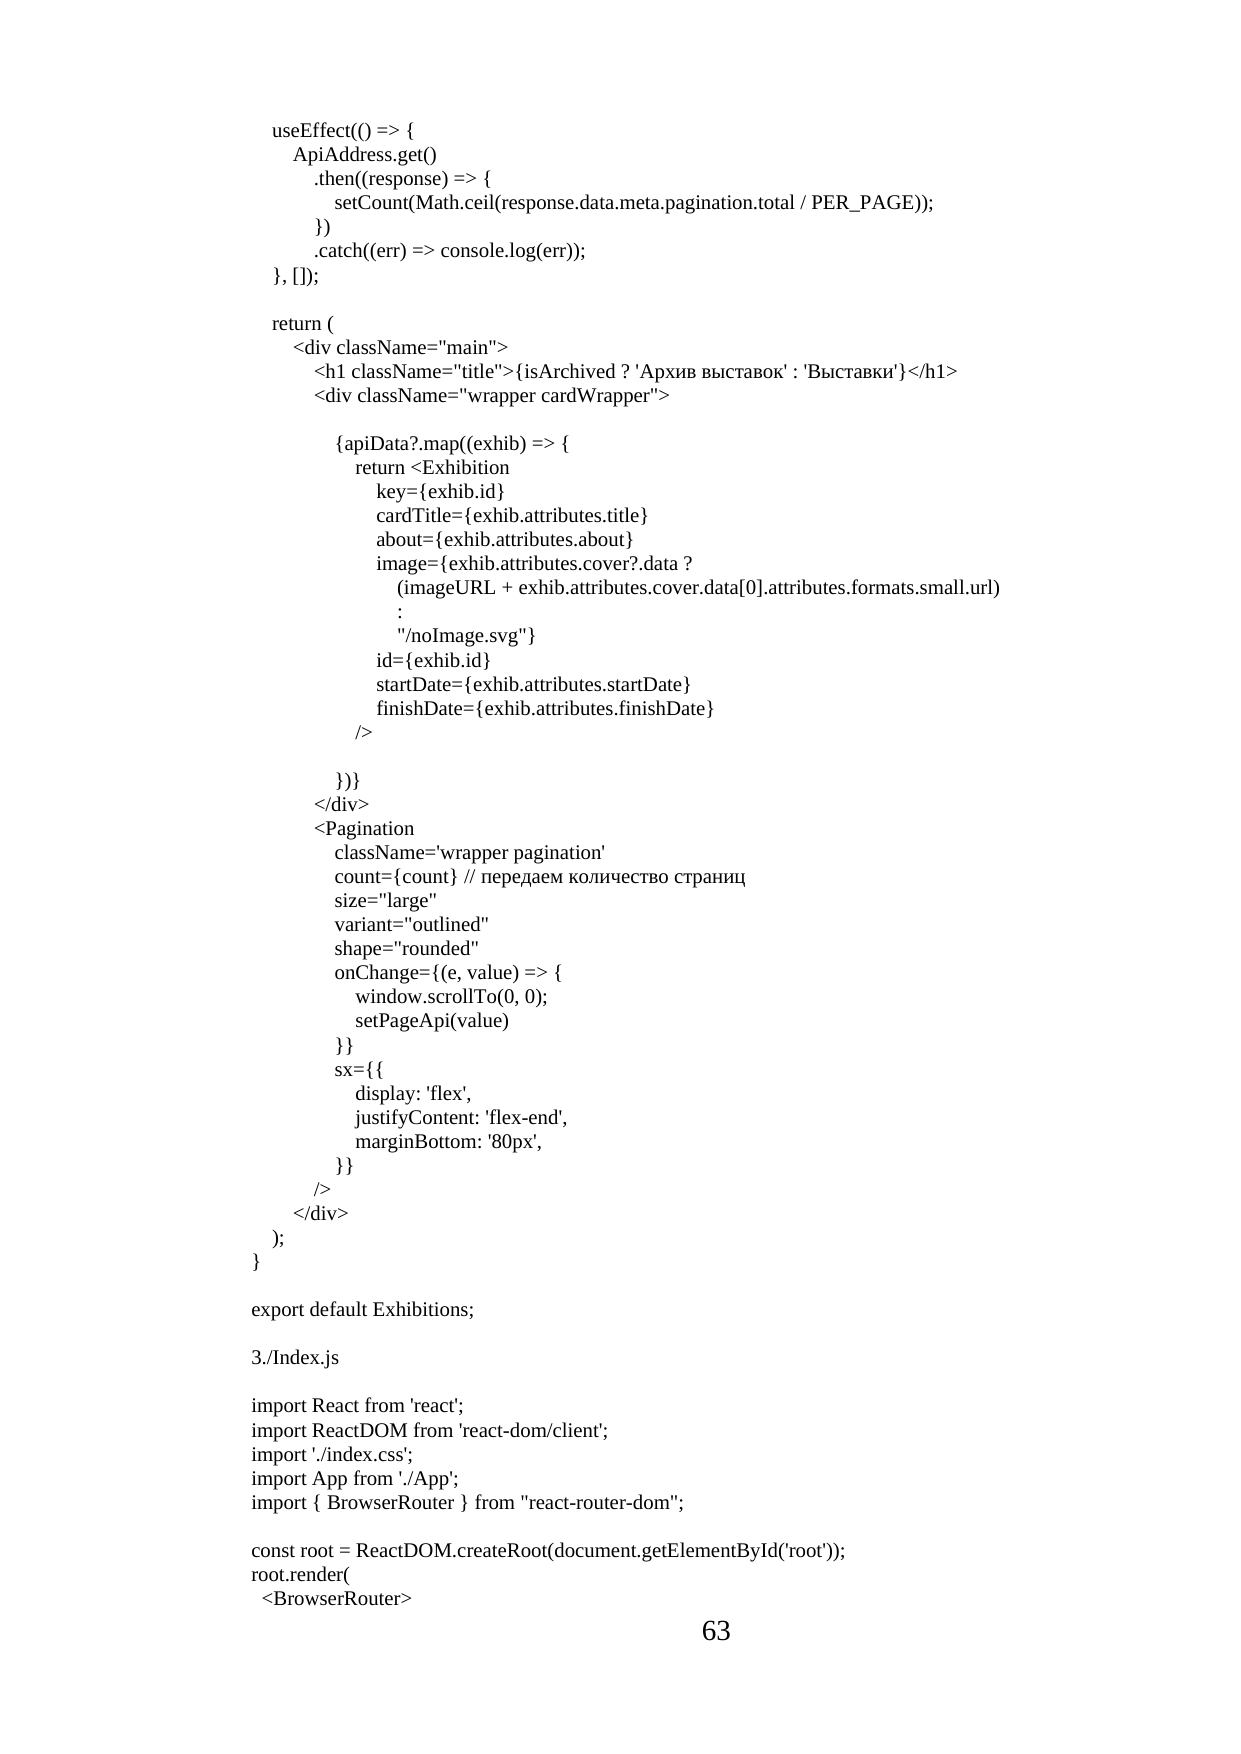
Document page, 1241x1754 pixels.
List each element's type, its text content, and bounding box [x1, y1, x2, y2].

text }, []); [177, 262, 1181, 287]
text justifyContent: 'flex-end', [177, 1105, 1181, 1129]
text setPageApi(value) [177, 1008, 1181, 1032]
text image={exhib.attributes.cover?.data ? [177, 551, 1181, 575]
text <div className="wrapper cardWrapper"> [177, 383, 1181, 407]
text const root = ReactDOM.createRoot(document.getElementById('root')); [177, 1538, 1181, 1562]
text import ReactDOM from 'react-dom/client'; [177, 1417, 1181, 1442]
text export default Exhibitions; [177, 1297, 1181, 1321]
text return <Exhibition [177, 455, 1181, 479]
text <h1 className="title">{isArchived ? 'Архив выставок' : 'Выставки'}</h1> [177, 359, 1181, 383]
text ApiAddress.get() [177, 142, 1181, 166]
text /> [177, 720, 1181, 744]
text marginBottom: '80px', [177, 1129, 1181, 1153]
text (imageURL + exhib.attributes.cover.data[0].attributes.formats.small.url) [177, 575, 1181, 599]
text key={exhib.id} [177, 479, 1181, 503]
text className='wrapper pagination' [177, 840, 1181, 864]
text })} [177, 768, 1181, 792]
text 3./Index.js [177, 1345, 1181, 1369]
text : [177, 599, 1181, 623]
text useEffect(() => { [177, 118, 1181, 142]
text }} [177, 1032, 1181, 1057]
text id={exhib.id} [177, 647, 1181, 672]
text return ( [177, 311, 1181, 335]
text display: 'flex', [177, 1081, 1181, 1105]
text .then((response) => { [177, 166, 1181, 190]
text import React from 'react'; [177, 1393, 1181, 1417]
text startDate={exhib.attributes.startDate} [177, 672, 1181, 696]
text import { BrowserRouter } from "react-router-dom"; [177, 1490, 1181, 1514]
text onChange={(e, value) => { [177, 960, 1181, 984]
text }} [177, 1153, 1181, 1177]
text "/noImage.svg"} [177, 623, 1181, 647]
text about={exhib.attributes.about} [177, 527, 1181, 551]
text finishDate={exhib.attributes.finishDate} [177, 696, 1181, 720]
text <BrowserRouter> [177, 1586, 1181, 1610]
text <Pagination [177, 816, 1181, 840]
text </div> [177, 792, 1181, 816]
text variant="outlined" [177, 912, 1181, 936]
text /> [177, 1177, 1181, 1201]
text import App from './App'; [177, 1466, 1181, 1490]
text shape="rounded" [177, 936, 1181, 960]
text root.render( [177, 1562, 1181, 1586]
text setCount(Math.ceil(response.data.meta.pagination.total / PER_PAGE)); [177, 190, 1181, 214]
text count={count} // передаем количество страниц [177, 864, 1181, 888]
text {apiData?.map((exhib) => { [177, 431, 1181, 455]
text }) [177, 214, 1181, 238]
text <div className="main"> [177, 335, 1181, 359]
text </div> [177, 1201, 1181, 1225]
text window.scrollTo(0, 0); [177, 984, 1181, 1008]
text cardTitle={exhib.attributes.title} [177, 503, 1181, 527]
text .catch((err) => console.log(err)); [177, 238, 1181, 262]
text import './index.css'; [177, 1442, 1181, 1466]
text ); [177, 1225, 1181, 1249]
text } [177, 1249, 1181, 1273]
text size="large" [177, 888, 1181, 912]
text sx={{ [177, 1057, 1181, 1081]
